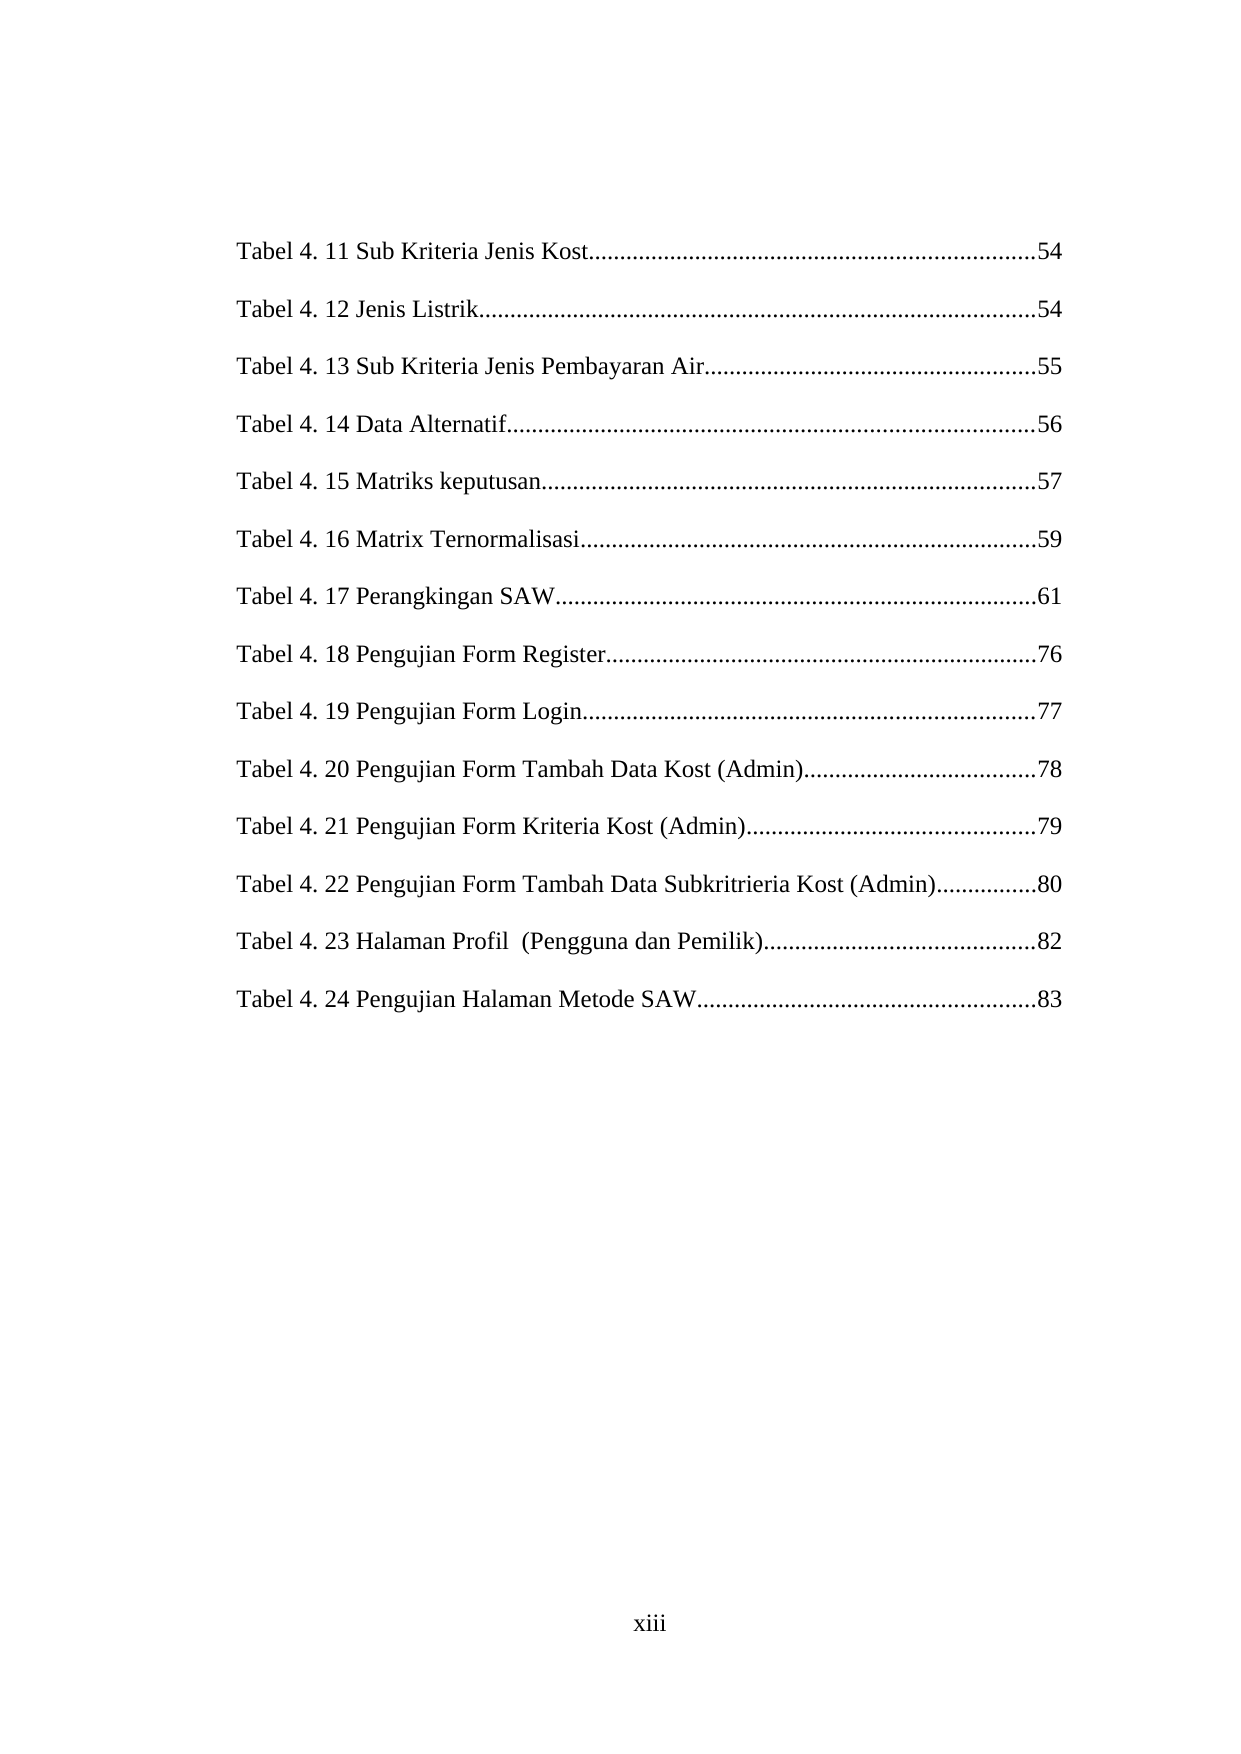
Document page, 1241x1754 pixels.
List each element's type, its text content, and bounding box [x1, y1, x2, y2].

text Tabel 4. 22 Pengujian Form Tambah Data Subkritrieria Kost (Admin) 80 [236, 869, 1063, 897]
text Tabel 4. 13 Sub Kriteria Jenis Pembayaran Air 55 [236, 351, 1063, 380]
text Tabel 4. 19 Pengujian Form Login 77 [236, 696, 1063, 725]
text Tabel 4. 15 Matriks keputusan 57 [236, 466, 1063, 495]
text Tabel 4. 23 Halaman Profil (Pengguna dan Pemilik) 82 [236, 926, 1063, 955]
text Tabel 4. 21 Pengujian Form Kriteria Kost (Admin) 79 [236, 811, 1063, 840]
text Tabel 4. 16 Matrix Ternormalisasi 59 [236, 524, 1063, 552]
text Tabel 4. 20 Pengujian Form Tambah Data Kost (Admin) 78 [236, 754, 1063, 782]
text Tabel 4. 11 Sub Kriteria Jenis Kost 54 [236, 236, 1063, 265]
text Tabel 4. 17 Perangkingan SAW 61 [236, 581, 1063, 610]
text Tabel 4. 18 Pengujian Form Register 76 [236, 639, 1063, 667]
text Tabel 4. 24 Pengujian Halaman Metode SAW 83 [236, 984, 1063, 1012]
text Tabel 4. 12 Jenis Listrik 54 [236, 294, 1063, 322]
text Tabel 4. 14 Data Alternatif 56 [236, 409, 1063, 437]
